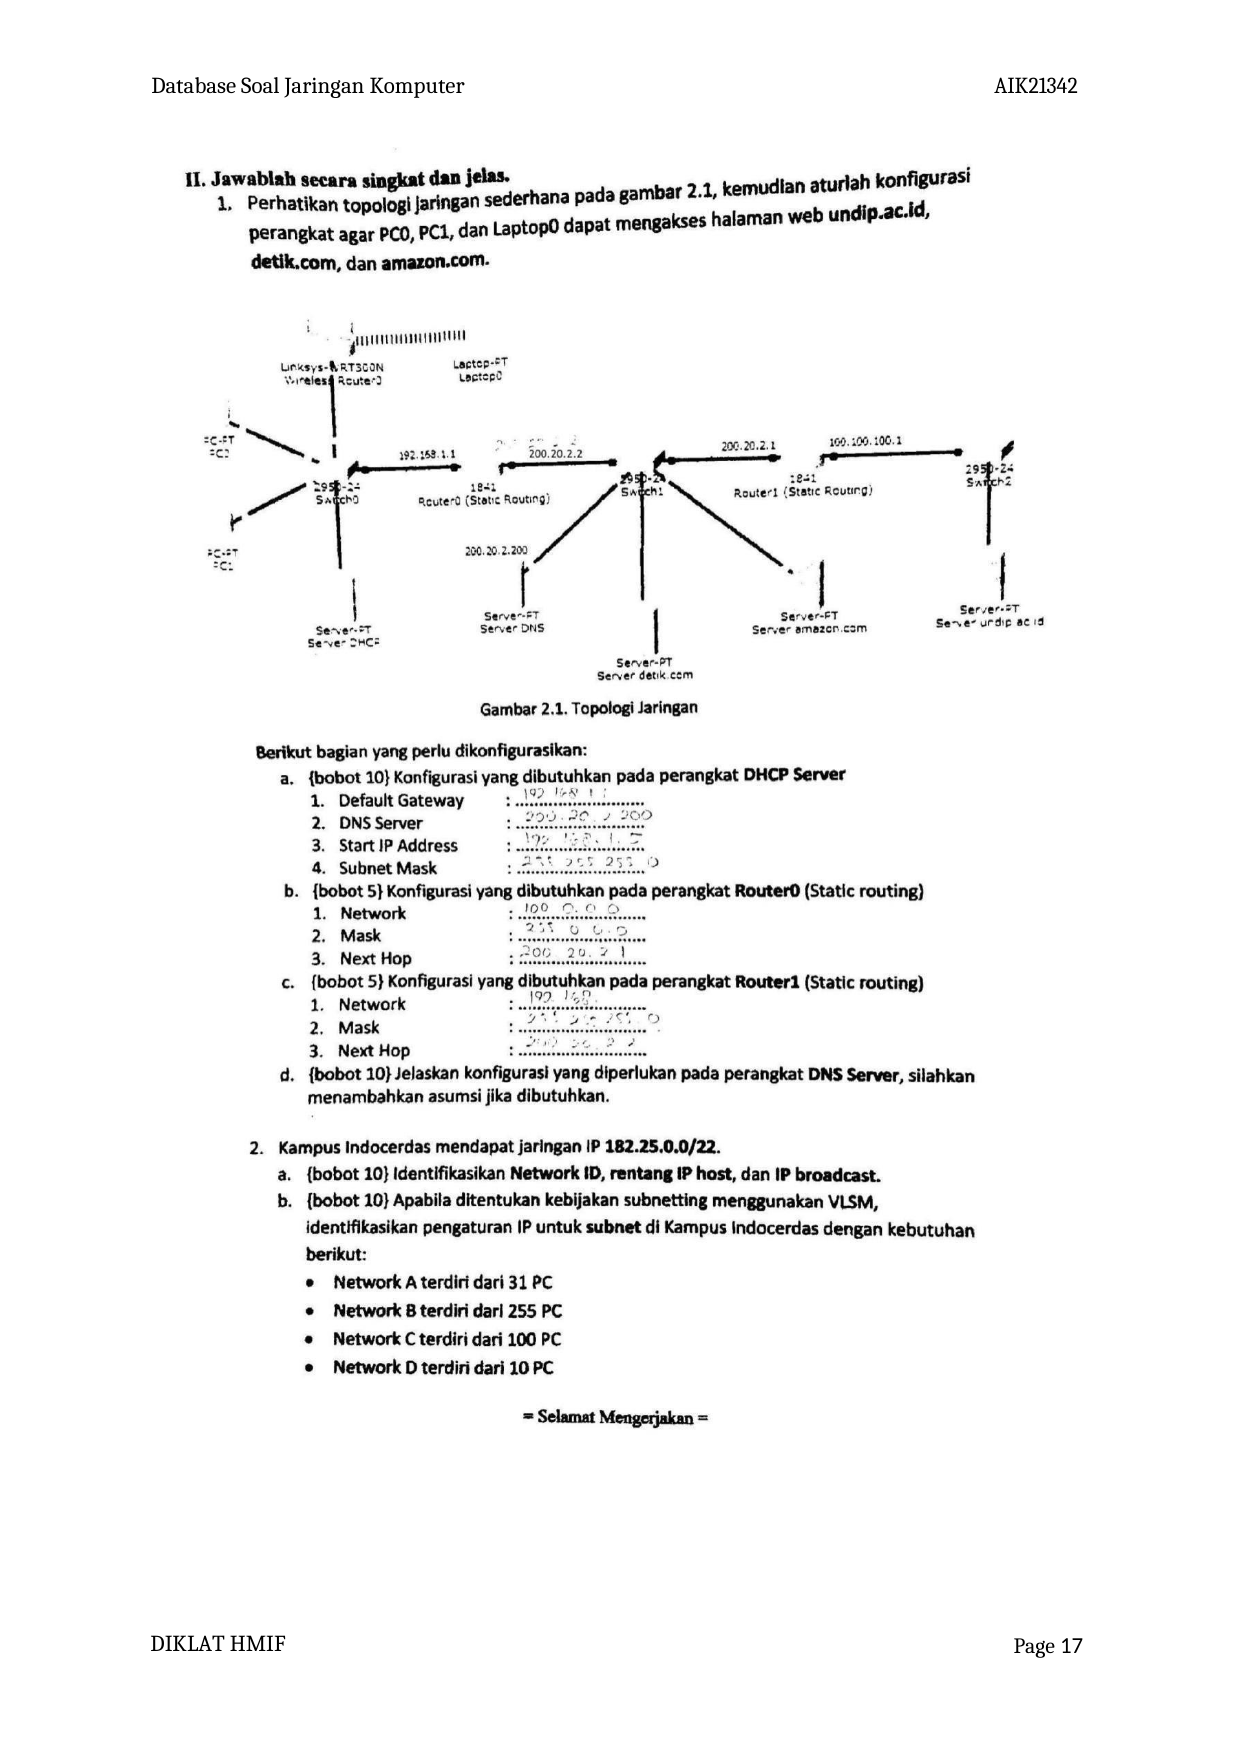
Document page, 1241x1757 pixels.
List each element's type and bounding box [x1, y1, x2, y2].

picture [178, 147, 1048, 1435]
